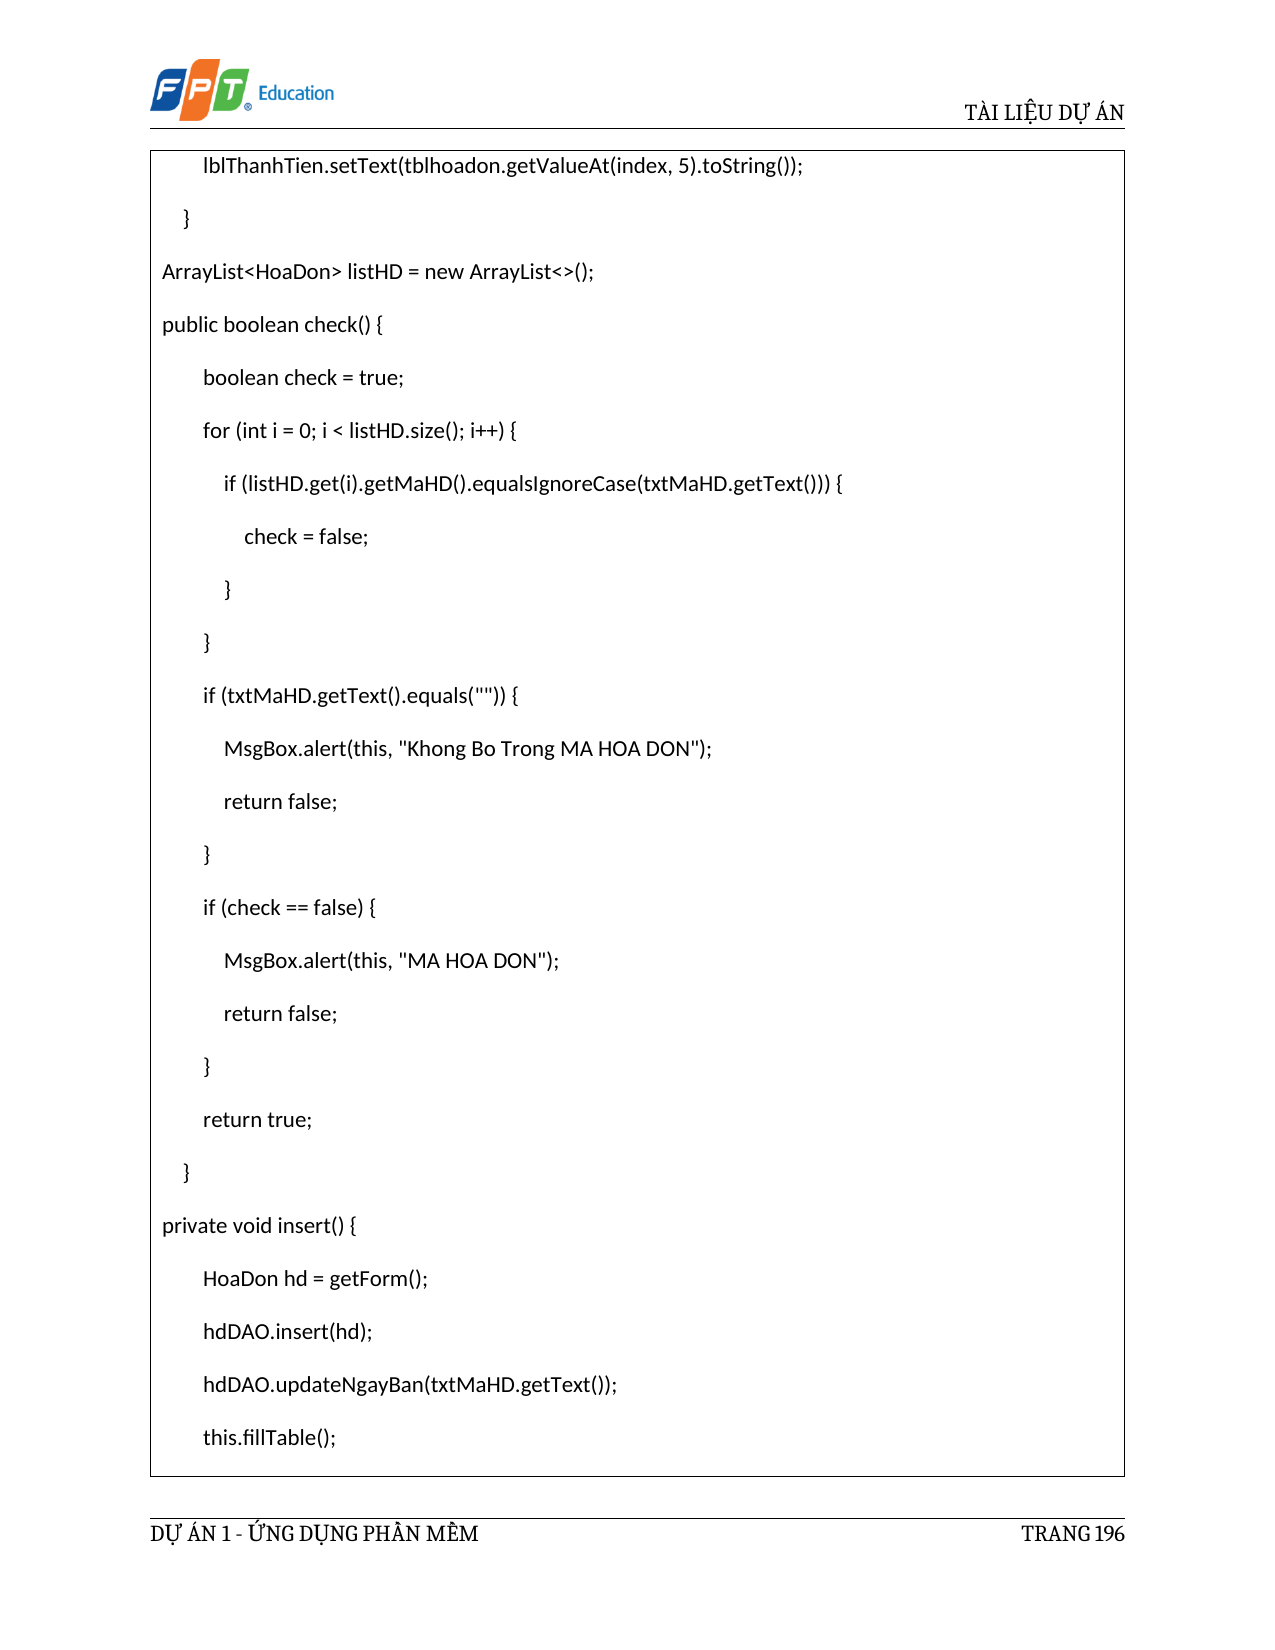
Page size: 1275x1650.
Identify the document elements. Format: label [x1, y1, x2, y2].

picture [150, 59, 336, 121]
table_header [151, 151, 1124, 1476]
